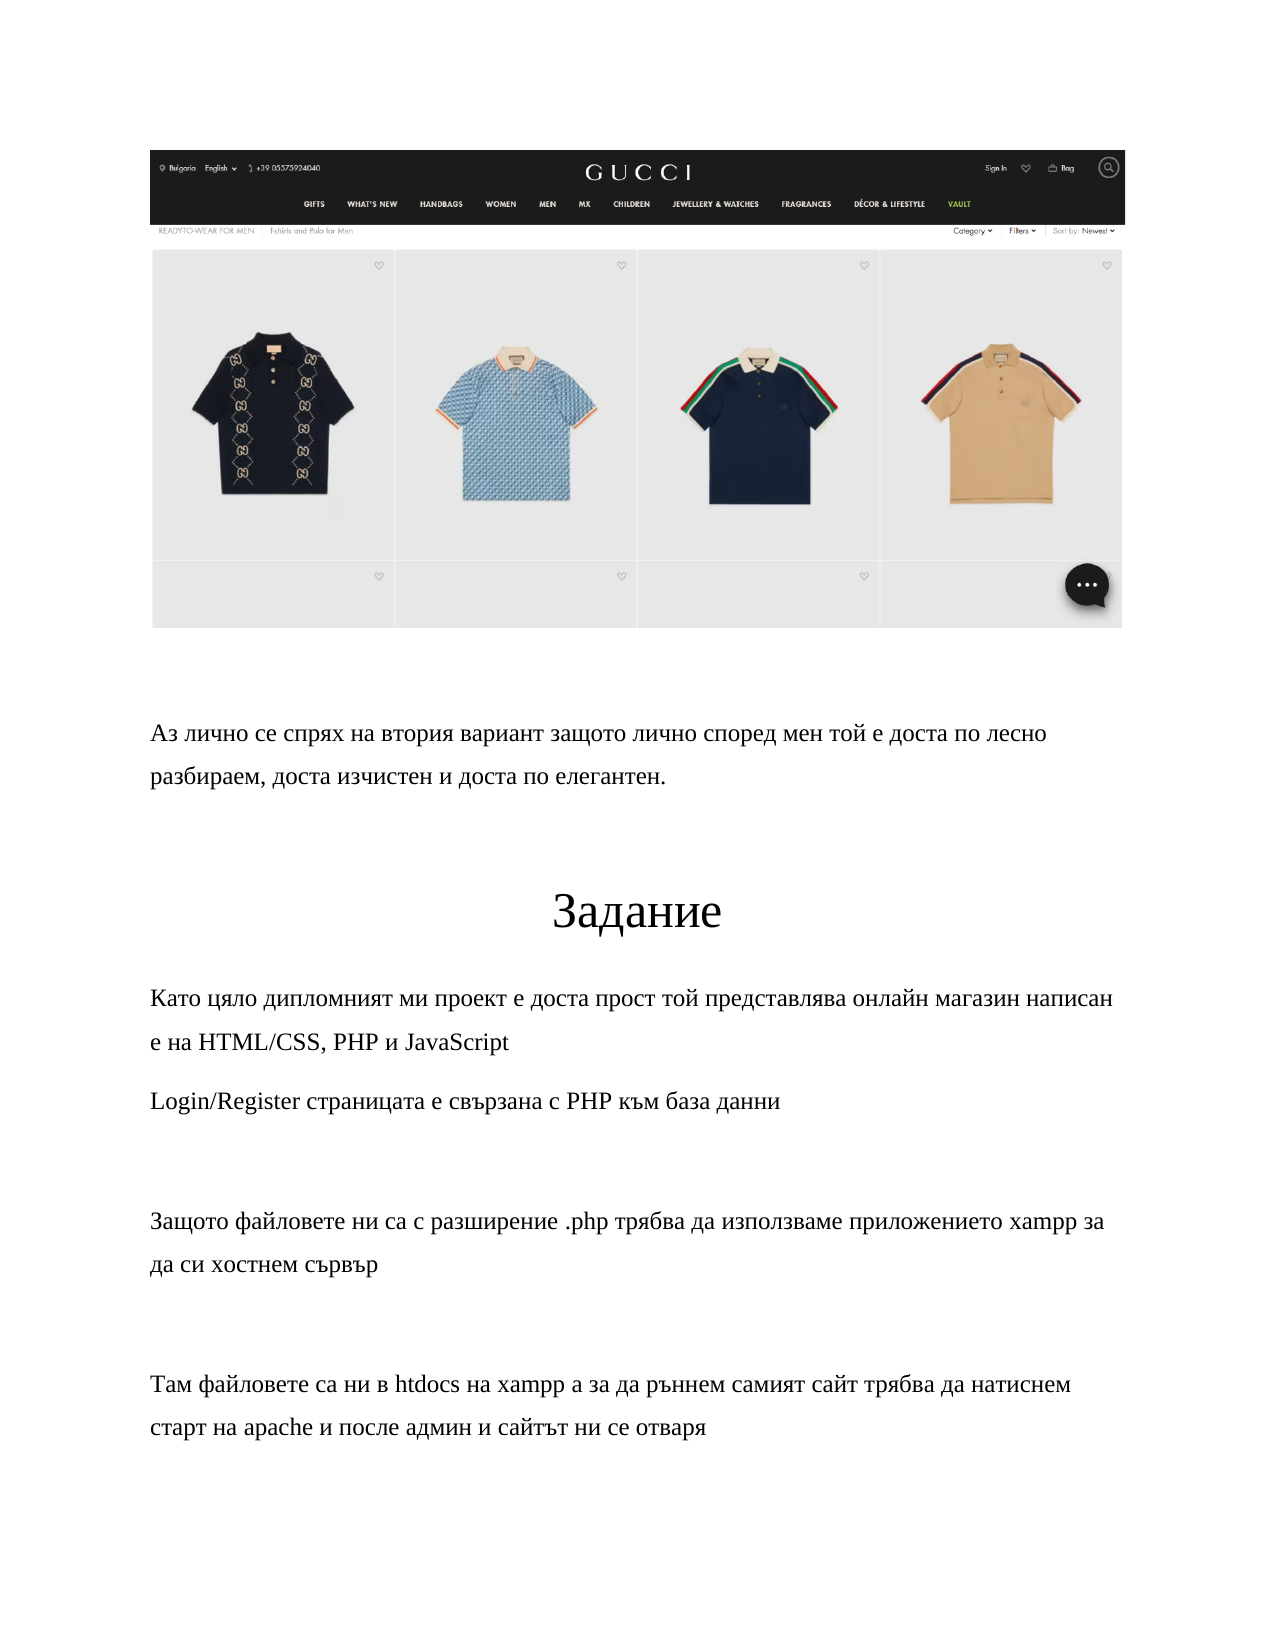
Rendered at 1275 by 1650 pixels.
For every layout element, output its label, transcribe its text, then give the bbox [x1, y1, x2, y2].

text Задание [150, 881, 1125, 938]
text Като цяло дипломният ми проект е доста прост той представлява онлайн магазин написан е на HTML/CSS, PHP и JavaScript [150, 983, 1125, 1055]
text Аз лично се спрях на втория вариант защото лично според мен той е доста по лесно разбираем, доста изчистен и доста по елегантен. [150, 718, 1125, 790]
text Там файловете са ни в htdocs на xampp а за да ръннем самият сайт трябва да натиснем старт на apache и после админ и сайтът ни се отваря [150, 1369, 1125, 1441]
text Защото файловете ни са с разширение .php трябва да използваме приложението xampp за да си хостнем сървър [150, 1206, 1125, 1278]
text Login/Register страницата е свързана с PHP към база данни [150, 1086, 1125, 1115]
picture [150, 150, 1125, 628]
